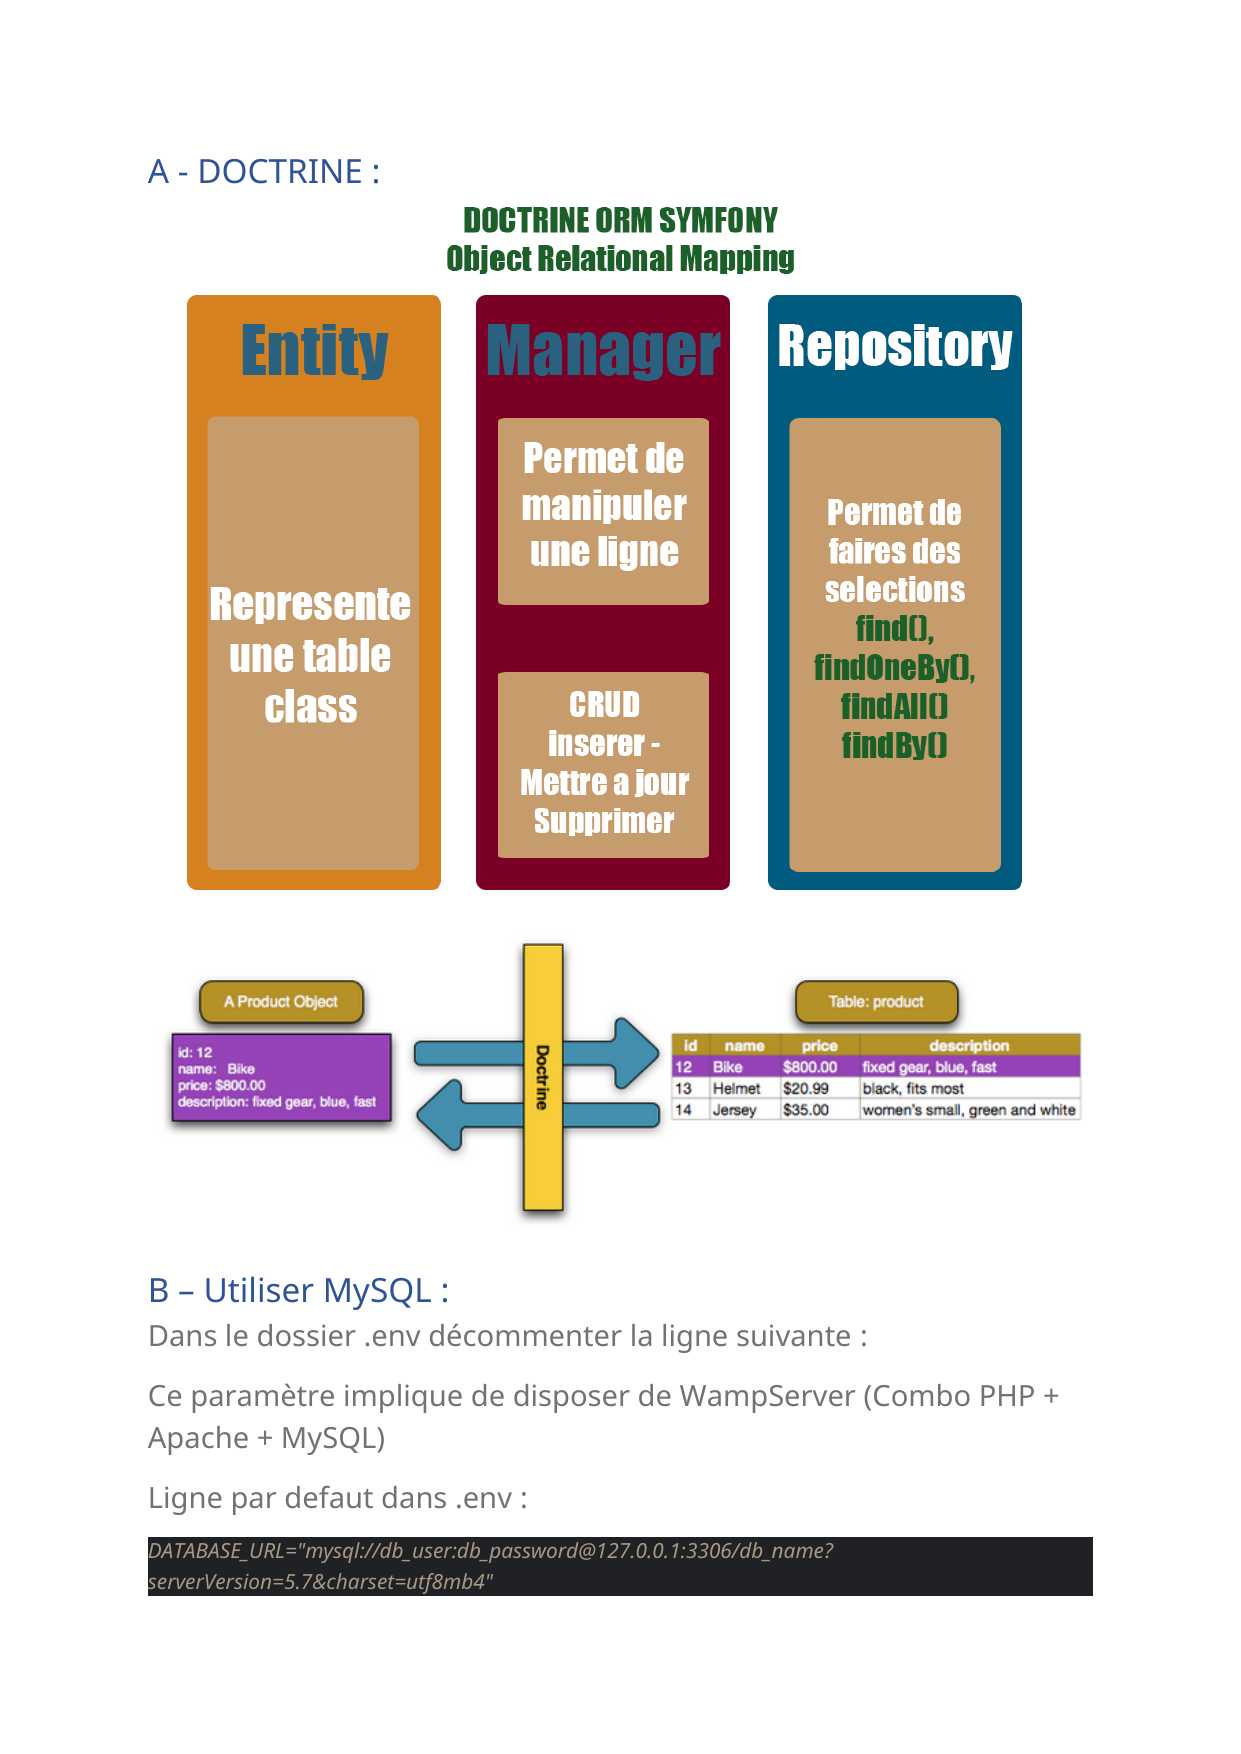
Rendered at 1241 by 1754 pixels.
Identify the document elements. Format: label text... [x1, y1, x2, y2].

subtitle B – Utiliser MySQL : [148, 1266, 1093, 1312]
text Dans le dossier .env décommenter la ligne suivante : [148, 1315, 1093, 1355]
text Ce paramètre implique de disposer de WampServer (Combo PHP + Apache + MySQL) [148, 1375, 1093, 1457]
text DATABASE_URL="mysql://db_user:db_password@127.0.0.1:3306/db_name?serverVersion=5.7&charset=utf8mb4" [148, 1537, 1093, 1596]
subtitle A - DOCTRINE : [148, 148, 1093, 193]
picture [147, 924, 1093, 1240]
picture [147, 196, 1093, 906]
text Ligne par defaut dans .env : [148, 1477, 1093, 1517]
